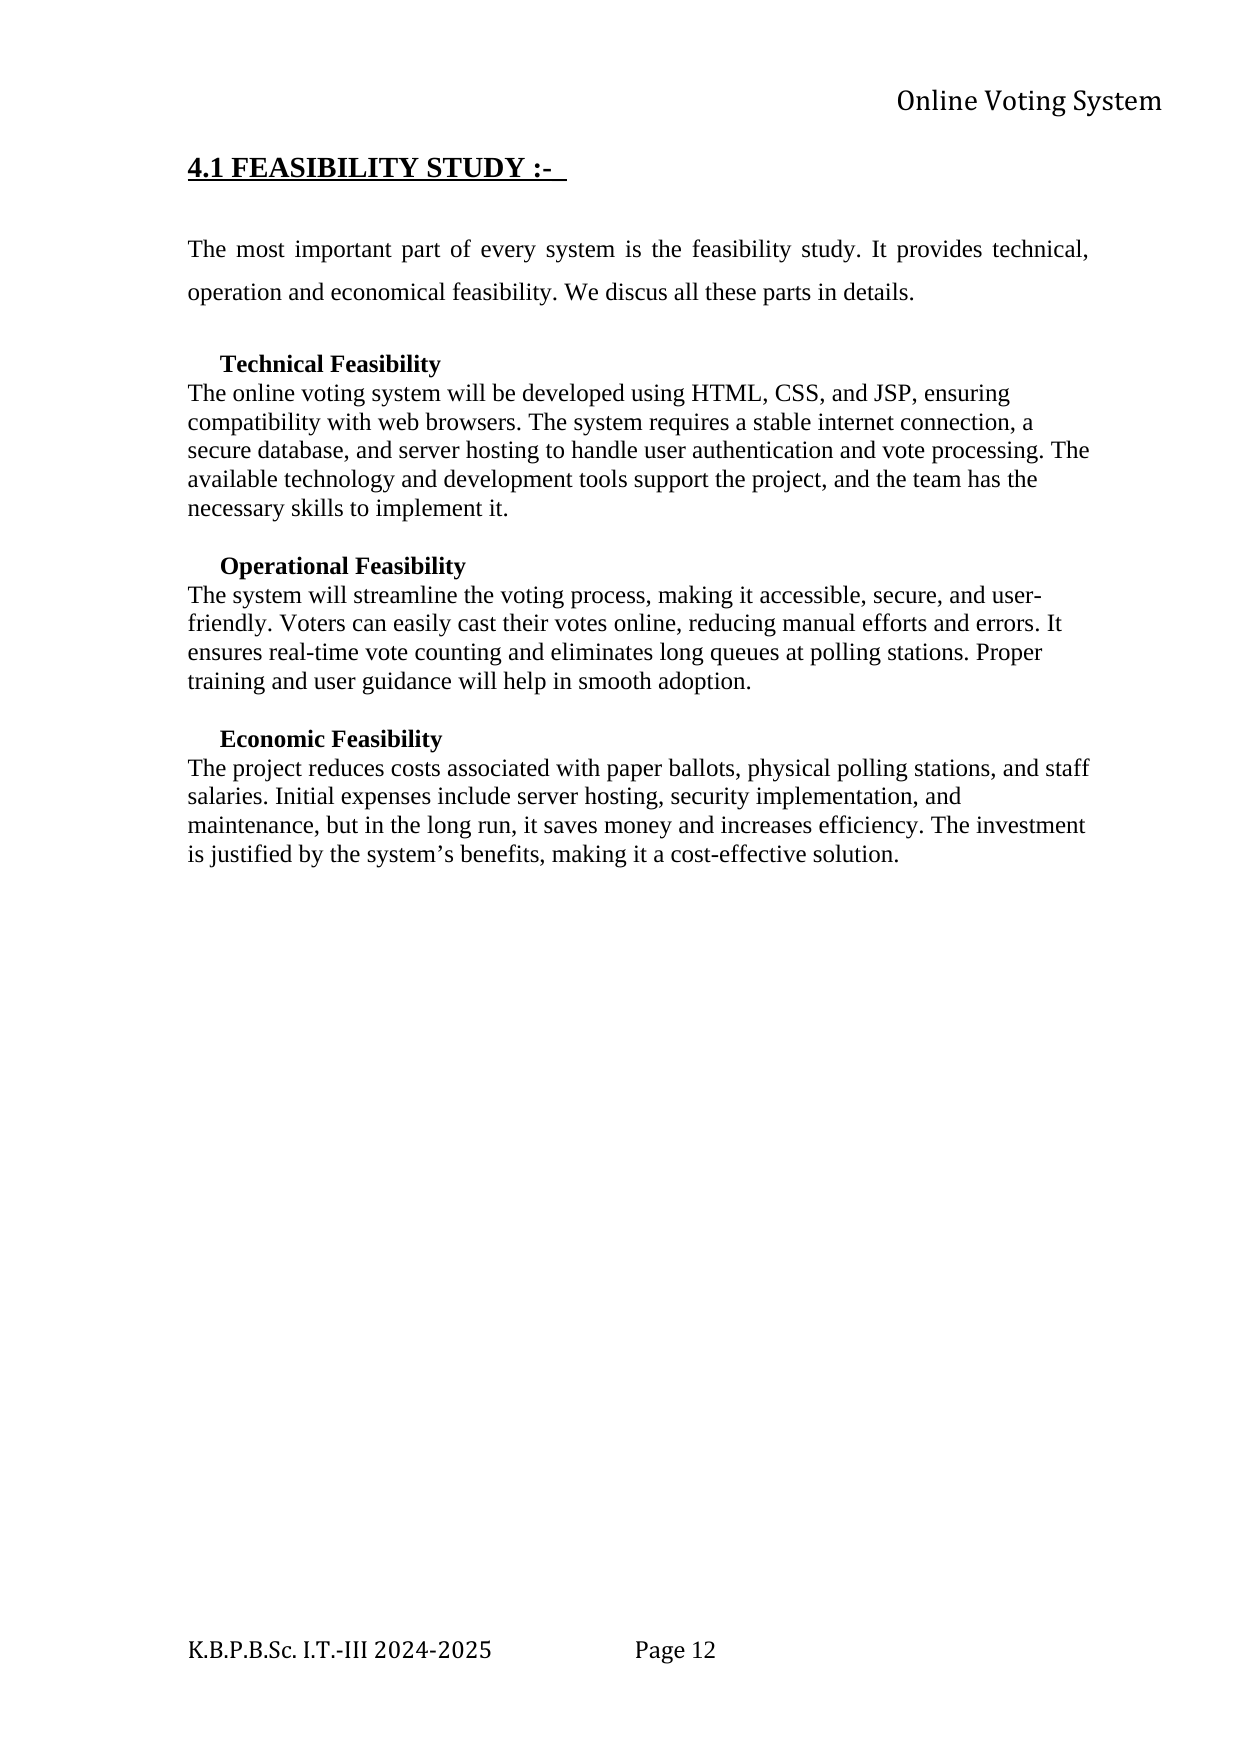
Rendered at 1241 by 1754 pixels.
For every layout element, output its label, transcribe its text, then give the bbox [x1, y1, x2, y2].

text  Technical Feasibility The online voting system will be developed using HTML, CSS, and JSP, ensuring compatibility with web browsers. The system requires a stable internet connection, a secure database, and server hosting to handle user authentication and vote processing. The available technology and development tools support the project, and the team has the necessary skills to implement it. [187, 349, 1090, 522]
text The most important part of every system is the feasibility study. It provides technical, operation and economical feasibility. We discus all these parts in details. [187, 234, 1090, 306]
text  Operational Feasibility The system will streamline the voting process, making it accessible, secure, and user-friendly. Voters can easily cast their votes online, reducing manual efforts and errors. It ensures real-time vote counting and eliminates long queues at polling stations. Proper training and user guidance will help in smooth adoption. [187, 551, 1090, 695]
text  Economic Feasibility The project reduces costs associated with paper ballots, physical polling stations, and staff salaries. Initial expenses include server hosting, security implementation, and maintenance, but in the long run, it saves money and increases efficiency. The investment is justified by the system’s benefits, making it a cost-effective solution. [187, 724, 1090, 868]
text 4.1 FEASIBILITY STUDY :-_ [187, 150, 1090, 183]
